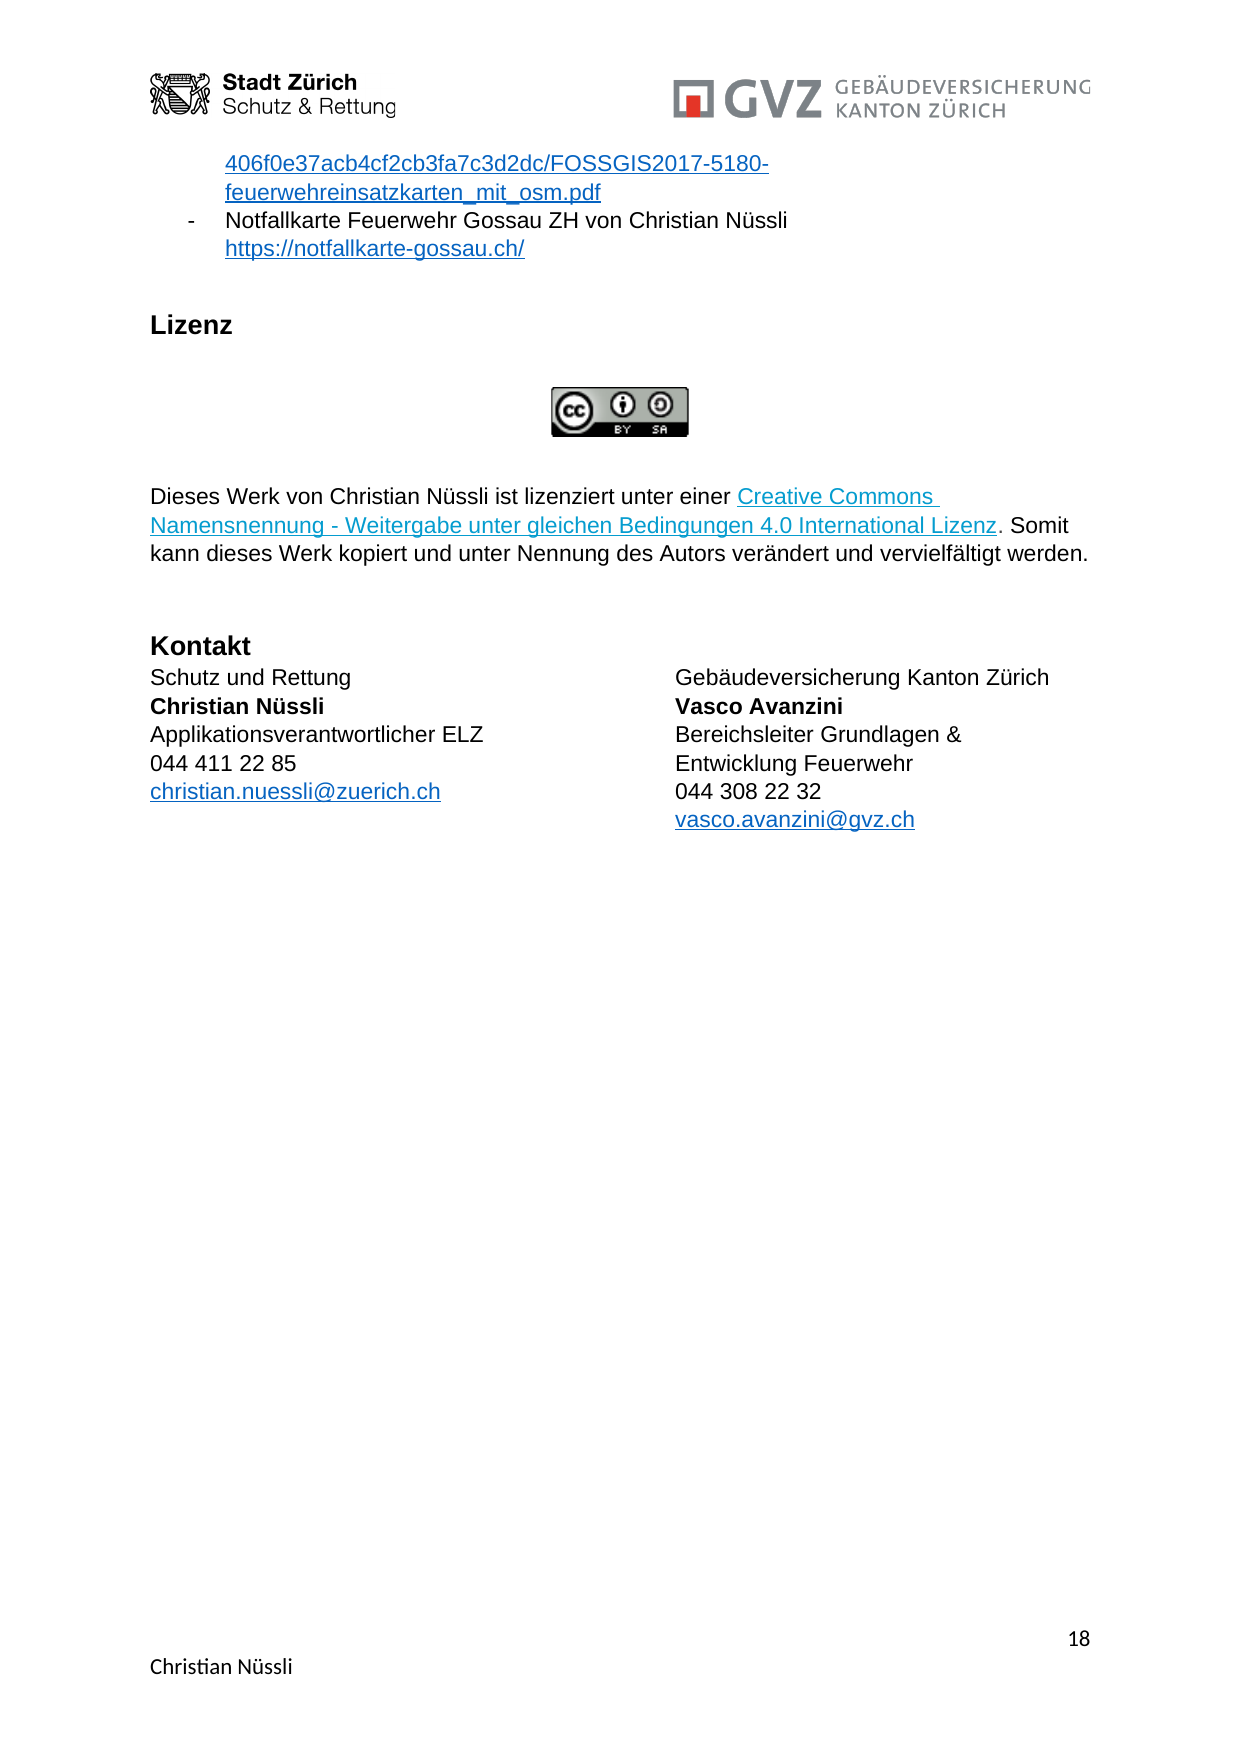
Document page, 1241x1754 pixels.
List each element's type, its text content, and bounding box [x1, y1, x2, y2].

text Dieses Werk von Christian Nüssli ist lizenziert unter einer Creative Commons Namensnennung - Weitergabe unter gleichen Bedingungen 4.0 International Lizenz. Somit kann dieses Werk kopiert und unter Nennung des Autors verändert und vervielfältigt werden. [150, 483, 1090, 567]
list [187, 150, 1090, 205]
picture [673, 75, 1091, 118]
subtitle Kontakt [150, 630, 1090, 662]
picture [150, 73, 396, 118]
subtitle Lizenz [150, 309, 1090, 340]
list Notfallkarte Feuerwehr Gossau ZH von Christian Nüssli https://notfallkarte-gossau.ch/ [187, 207, 1090, 262]
text Schutz und Rettung Gebäudeversicherung Kanton Zürich Christian Nüssli Vasco Avanzini Applikationsverantwortlicher ELZ Bereichsleiter Grundlagen & 044 411 22 85 Entwicklung Feuerwehr christian.nuessli@zuerich.ch 044 308 22 32 vasco.avanzini@gvz.ch [150, 664, 1090, 833]
picture [551, 387, 689, 437]
